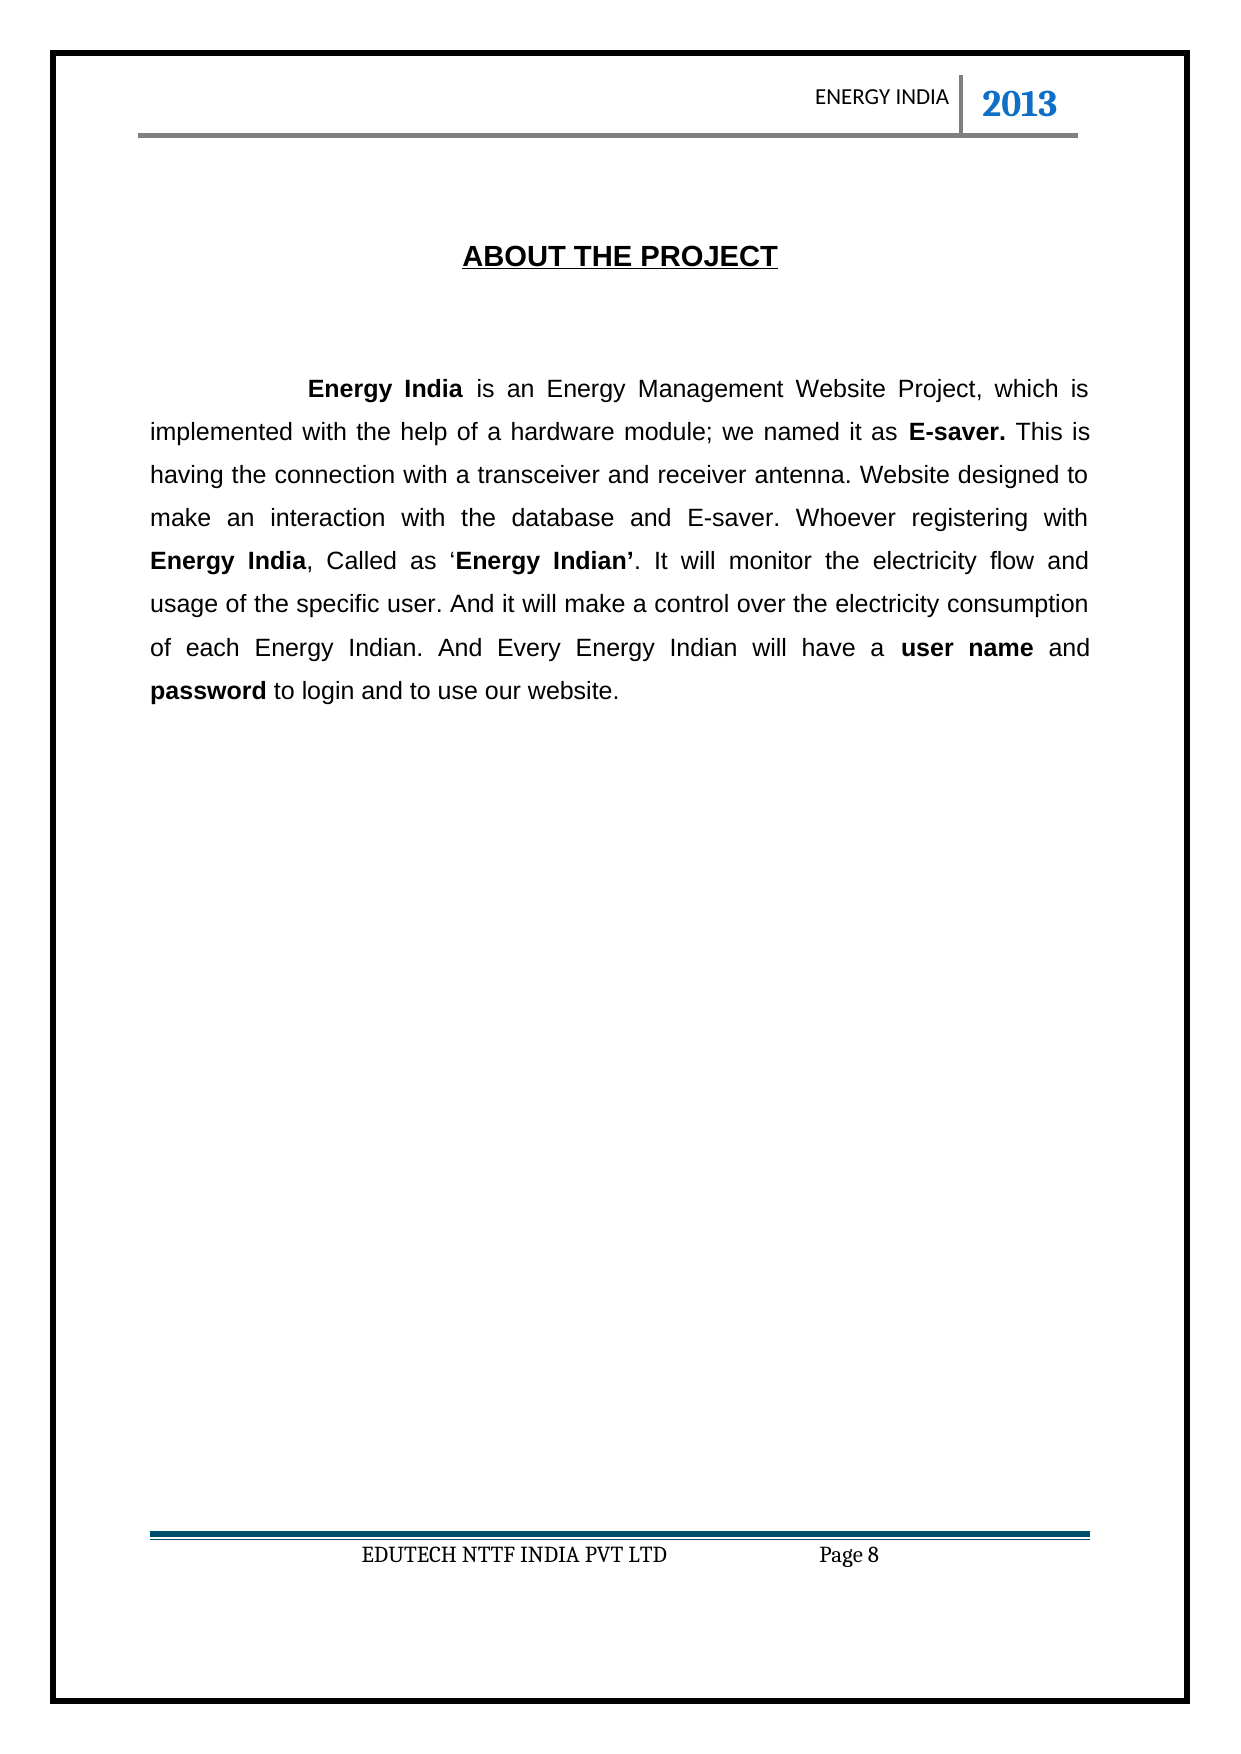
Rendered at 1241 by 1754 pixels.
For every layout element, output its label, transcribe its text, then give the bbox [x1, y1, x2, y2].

text Energy India is an Energy Management Website Project, which is implemented with the help of a hardware module; we named it as E-saver. This is having the connection with a transceiver and receiver antenna. Website designed to make an interaction with the database and E-saver. Whoever registering with Energy India, Called as ‘Energy Indian’. It will monitor the electricity flow and usage of the specific user. And it will make a control over the electricity consumption of each Energy Indian. And Every Energy Indian will have a user name and password to login and to use our website. [150, 374, 1090, 704]
text ABOUT THE PROJECT [150, 239, 1090, 272]
